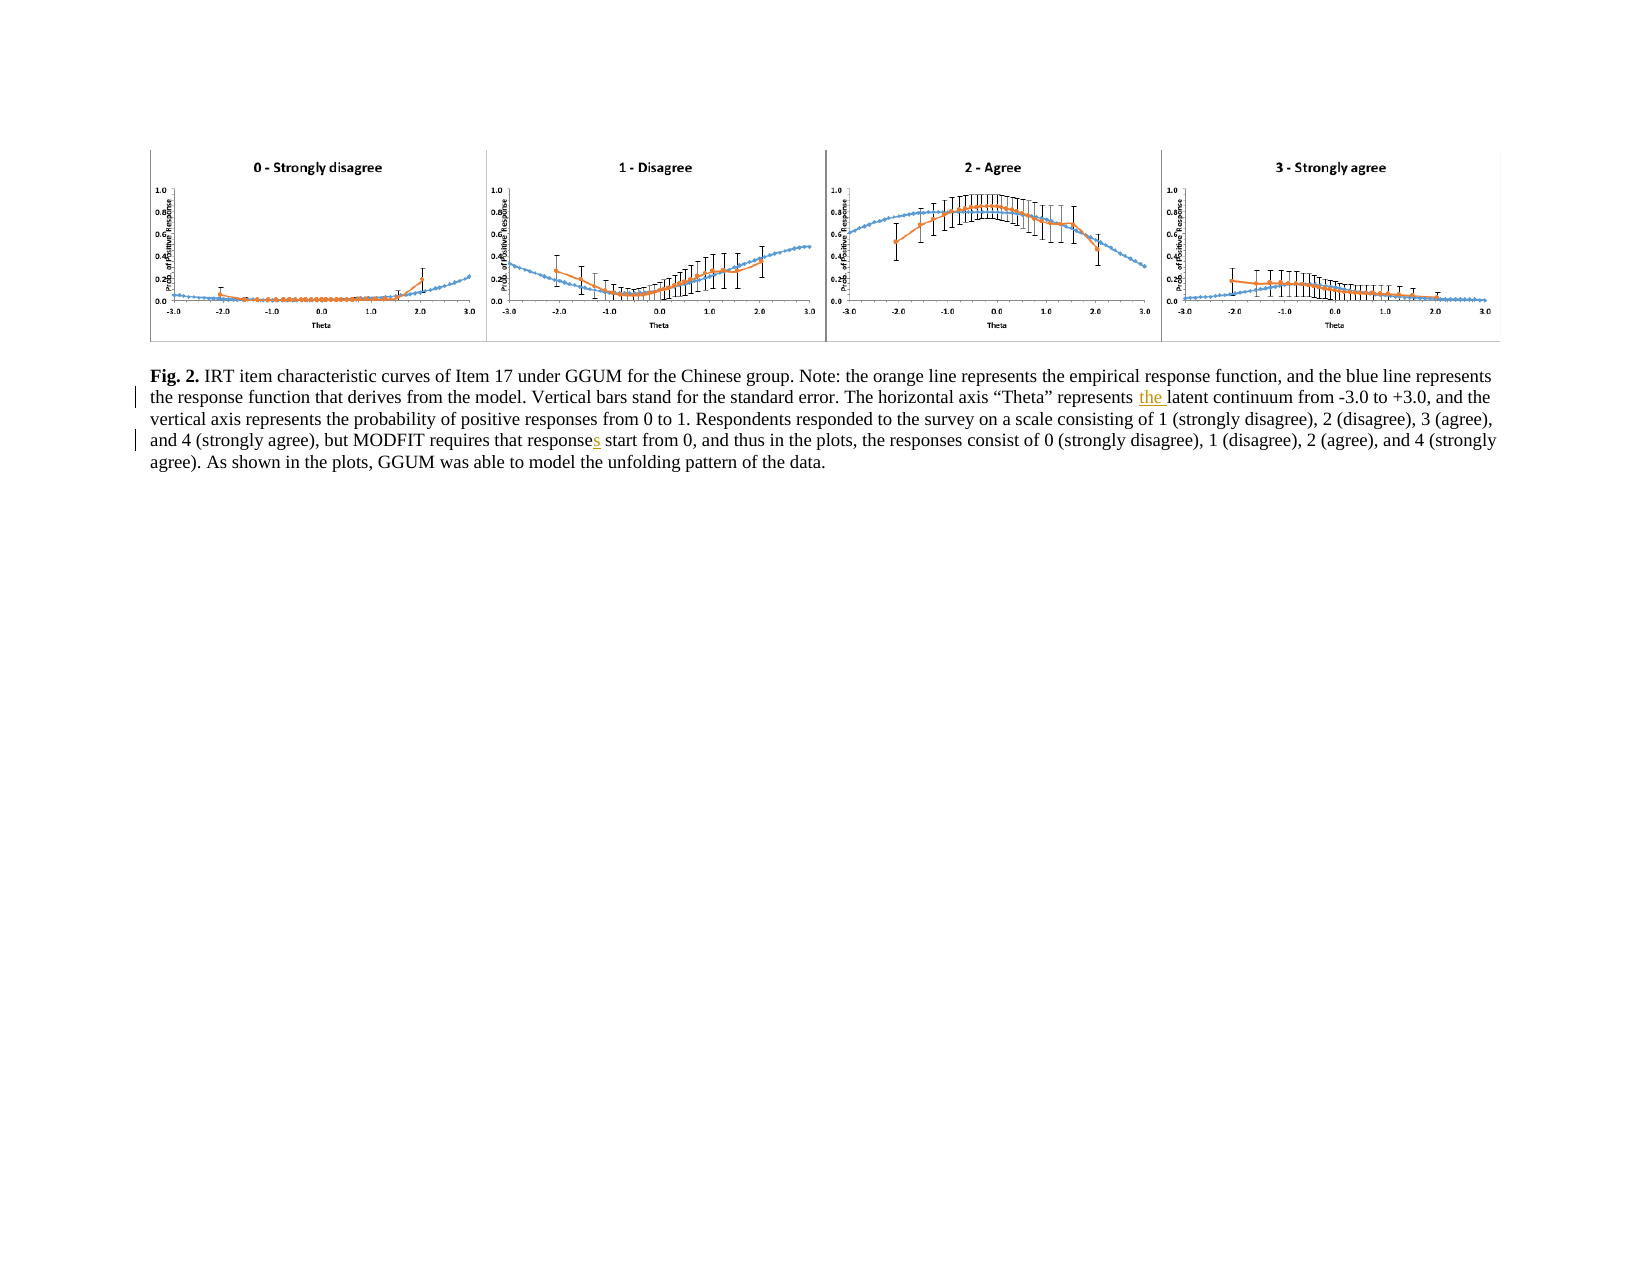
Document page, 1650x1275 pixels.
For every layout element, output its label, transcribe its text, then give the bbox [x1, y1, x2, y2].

picture [150, 150, 1500, 342]
text Fig. 2. IRT item characteristic curves of Item 17 under GGUM for the Chinese group. Note: the orange line represents the empirical response function, and the blue line represents the response function that derives from the model. Vertical bars stand for the standard error. The horizontal axis “Theta” represents latent continuum from -3.0 to +3.0, and the vertical axis represents the probability of positive responses from 0 to 1. Respondents responded to the survey on a scale consisting of 1 (strongly disagree), 2 (disagree), 3 (agree), and 4 (strongly agree), but MODFIT requires that response start from 0, and thus in the plots, the responses consist of 0 (strongly disagree), 1 (disagree), 2 (agree), and 4 (strongly agree). As shown in the plots, GGUM was able to model the unfolding pattern of the data. [150, 364, 1500, 472]
